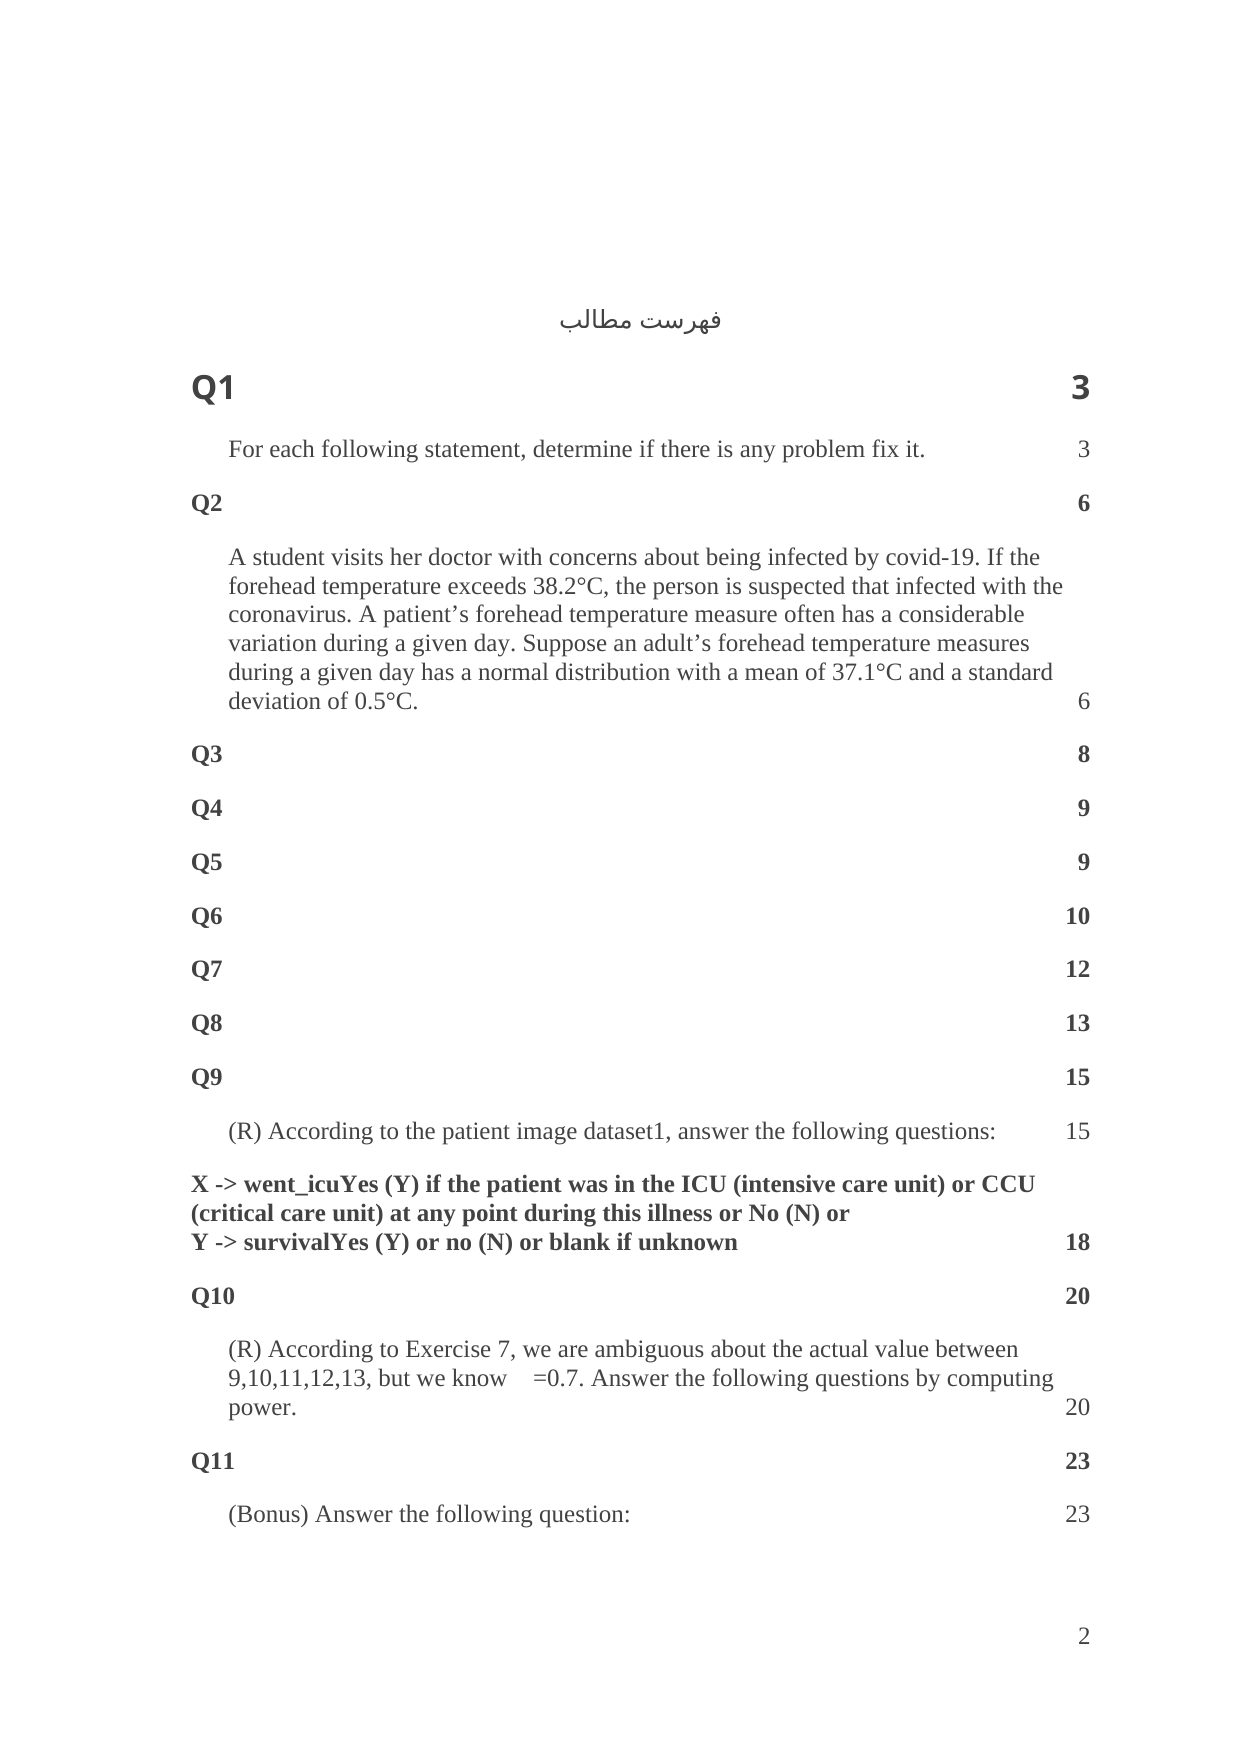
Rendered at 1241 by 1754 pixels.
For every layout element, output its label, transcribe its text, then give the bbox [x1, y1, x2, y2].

text فهرست مطالب [191, 307, 1090, 339]
